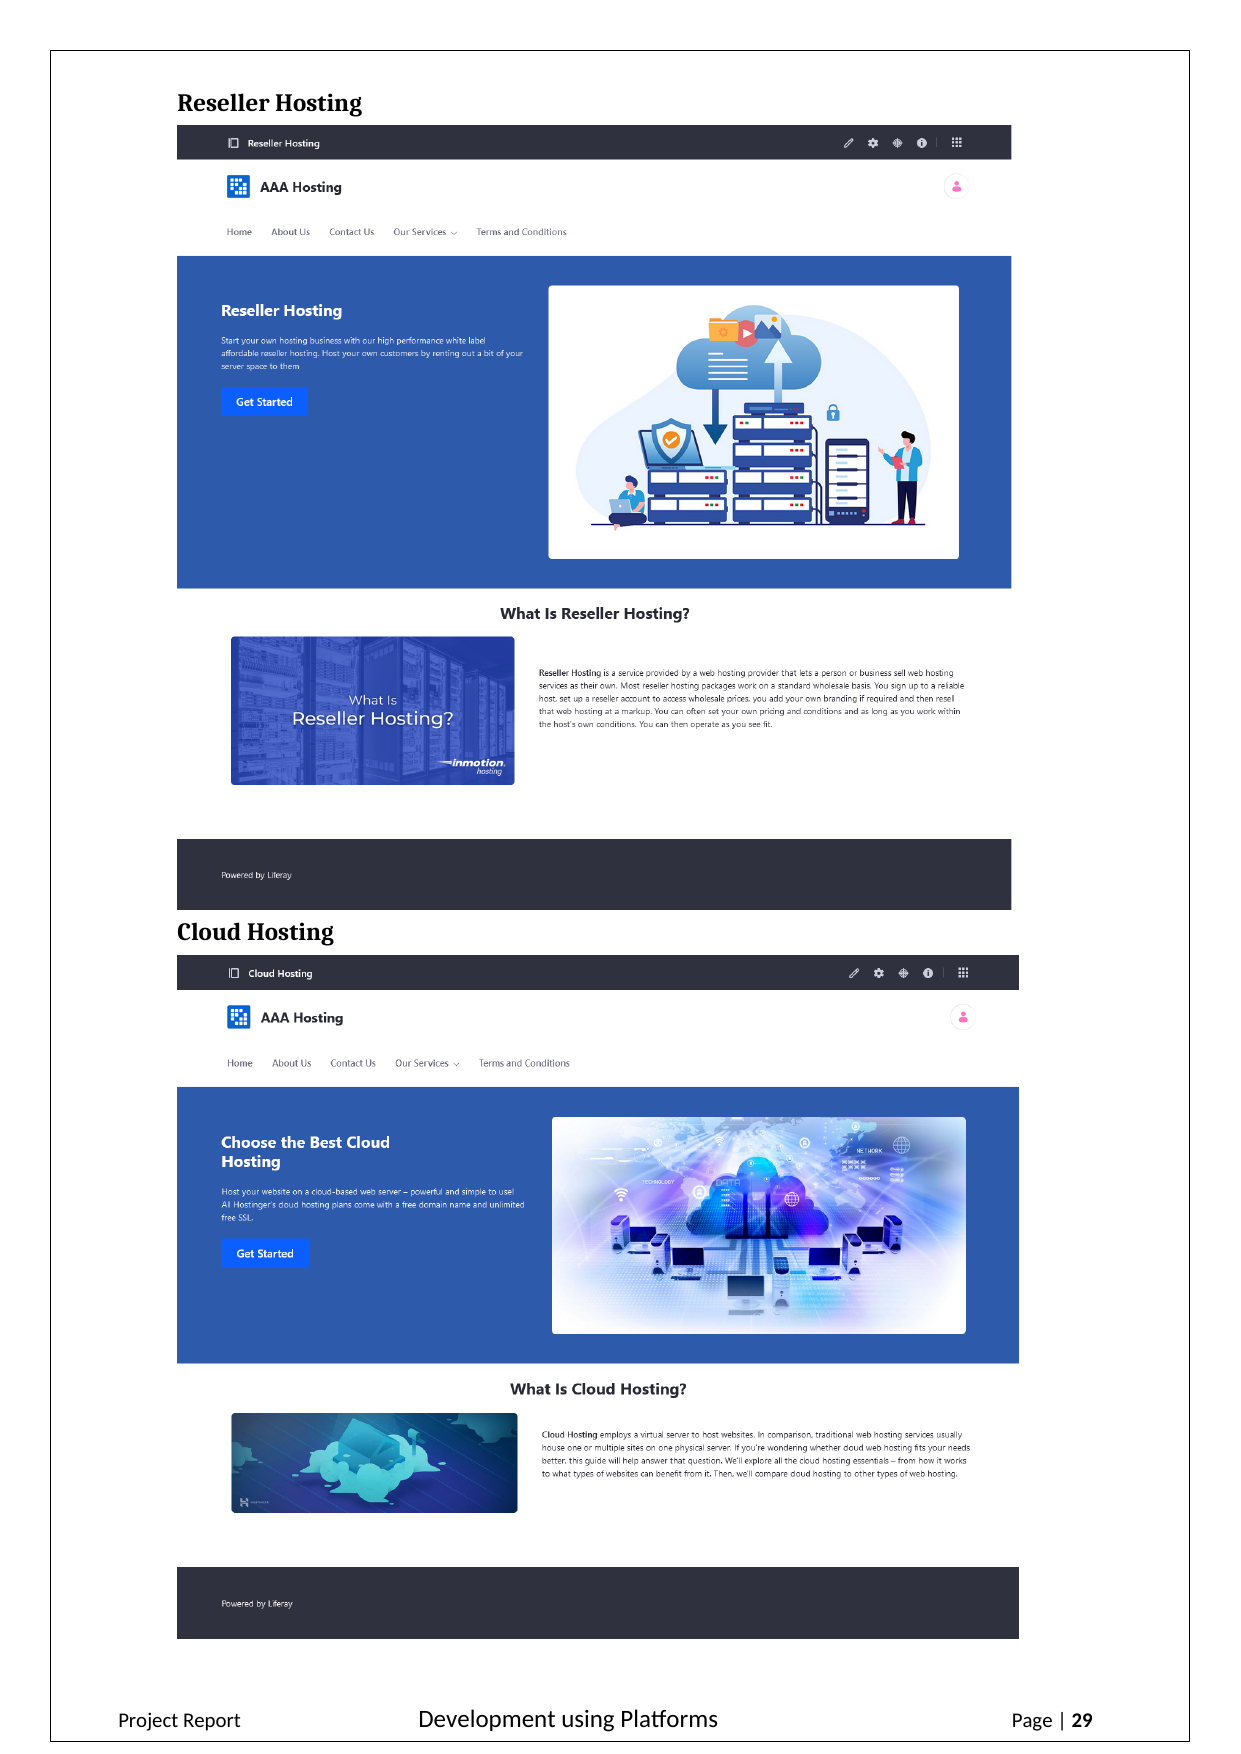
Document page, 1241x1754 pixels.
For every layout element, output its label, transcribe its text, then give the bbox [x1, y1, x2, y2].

picture [177, 955, 1019, 1639]
text Reseller Hosting [177, 89, 1122, 117]
picture [177, 125, 1012, 910]
text Cloud Hosting [177, 918, 1122, 947]
